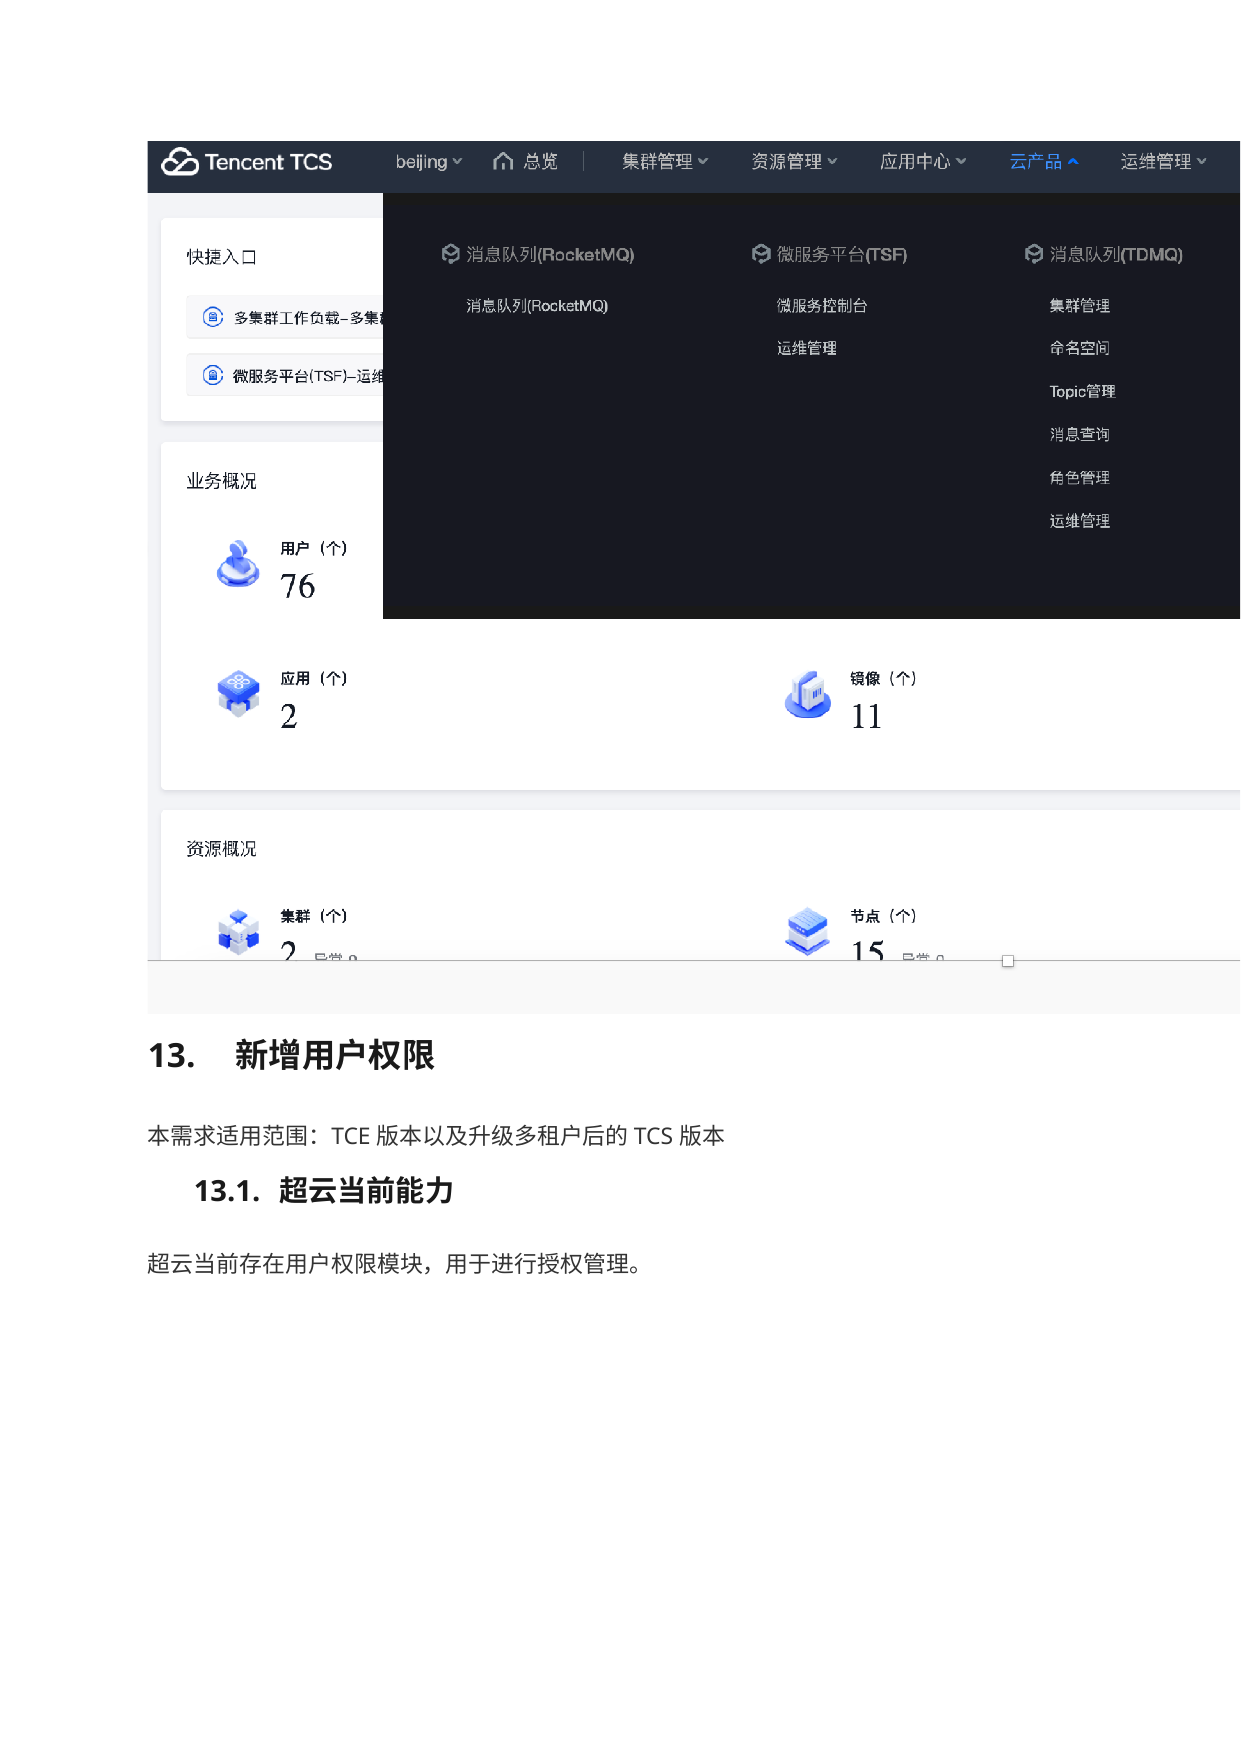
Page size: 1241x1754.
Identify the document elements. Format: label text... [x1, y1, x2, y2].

text 超云当前存在用户权限模块，用于进行授权管理。 [148, 1246, 1093, 1279]
subtitle 超云当前能力 [193, 1167, 1093, 1210]
text 本需求适用范围：TCE 版本以及升级多租户后的 TCS 版本 [148, 1118, 1093, 1151]
picture [147, 141, 1241, 1014]
subtitle 新增用户权限 [148, 1029, 1093, 1078]
